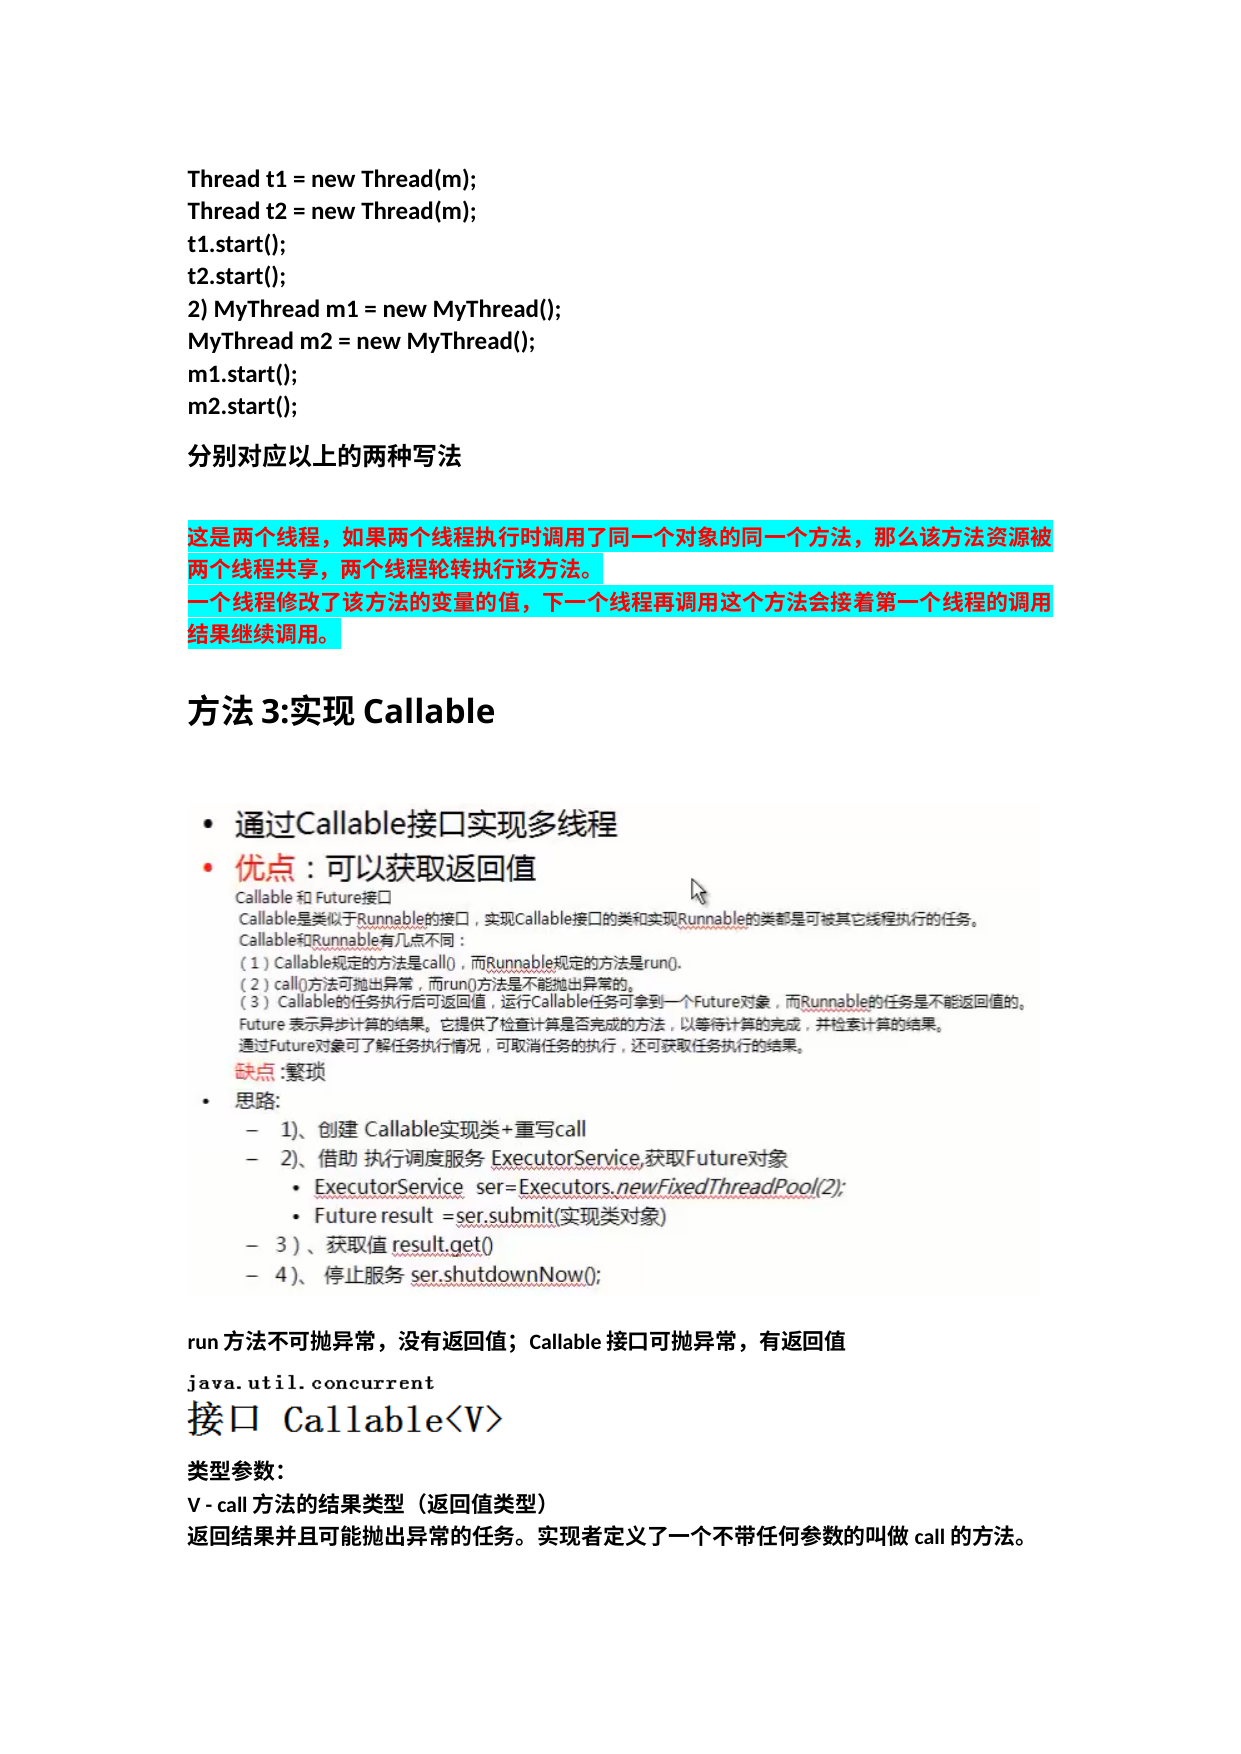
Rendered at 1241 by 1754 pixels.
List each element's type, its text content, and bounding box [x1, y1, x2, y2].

subtitle 方法3:实现Callable [187, 677, 1053, 742]
text 2) MyThread m1 = new MyThread(); [187, 292, 1053, 324]
text 这是两个线程，如果两个线程执行时调用了同一个对象的同一个方法，那么该方法资源被两个线程共享，两个线程轮转执行该方法。 [187, 519, 1053, 584]
text 一个线程修改了该方法的变量的值，下一个线程再调用这个方法会接着第一个线程的调用结果继续调用。 [187, 584, 1053, 649]
text 分别对应以上的两种写法 [187, 422, 1053, 487]
text t2.start(); [187, 259, 1053, 292]
text t1.start(); [187, 227, 1053, 259]
text V - call 方法的结果类型（返回值类型） [187, 1486, 1053, 1519]
picture [187, 803, 1039, 1297]
text Thread t2 = new Thread(m); [187, 194, 1053, 227]
text m2.start(); [187, 389, 1053, 422]
text Thread t1 = new Thread(m); [187, 162, 1053, 194]
text m1.start(); [187, 357, 1053, 389]
text 类型参数： [187, 1454, 1053, 1486]
text run方法不可抛异常，没有返回值；Callable接口可抛异常，有返回值 [187, 1324, 1053, 1356]
picture [187, 1360, 518, 1451]
text MyThread m2 = new MyThread(); [187, 324, 1053, 357]
text 返回结果并且可能抛出异常的任务。实现者定义了一个不带任何参数的叫做 call 的方法。 [187, 1519, 1053, 1551]
